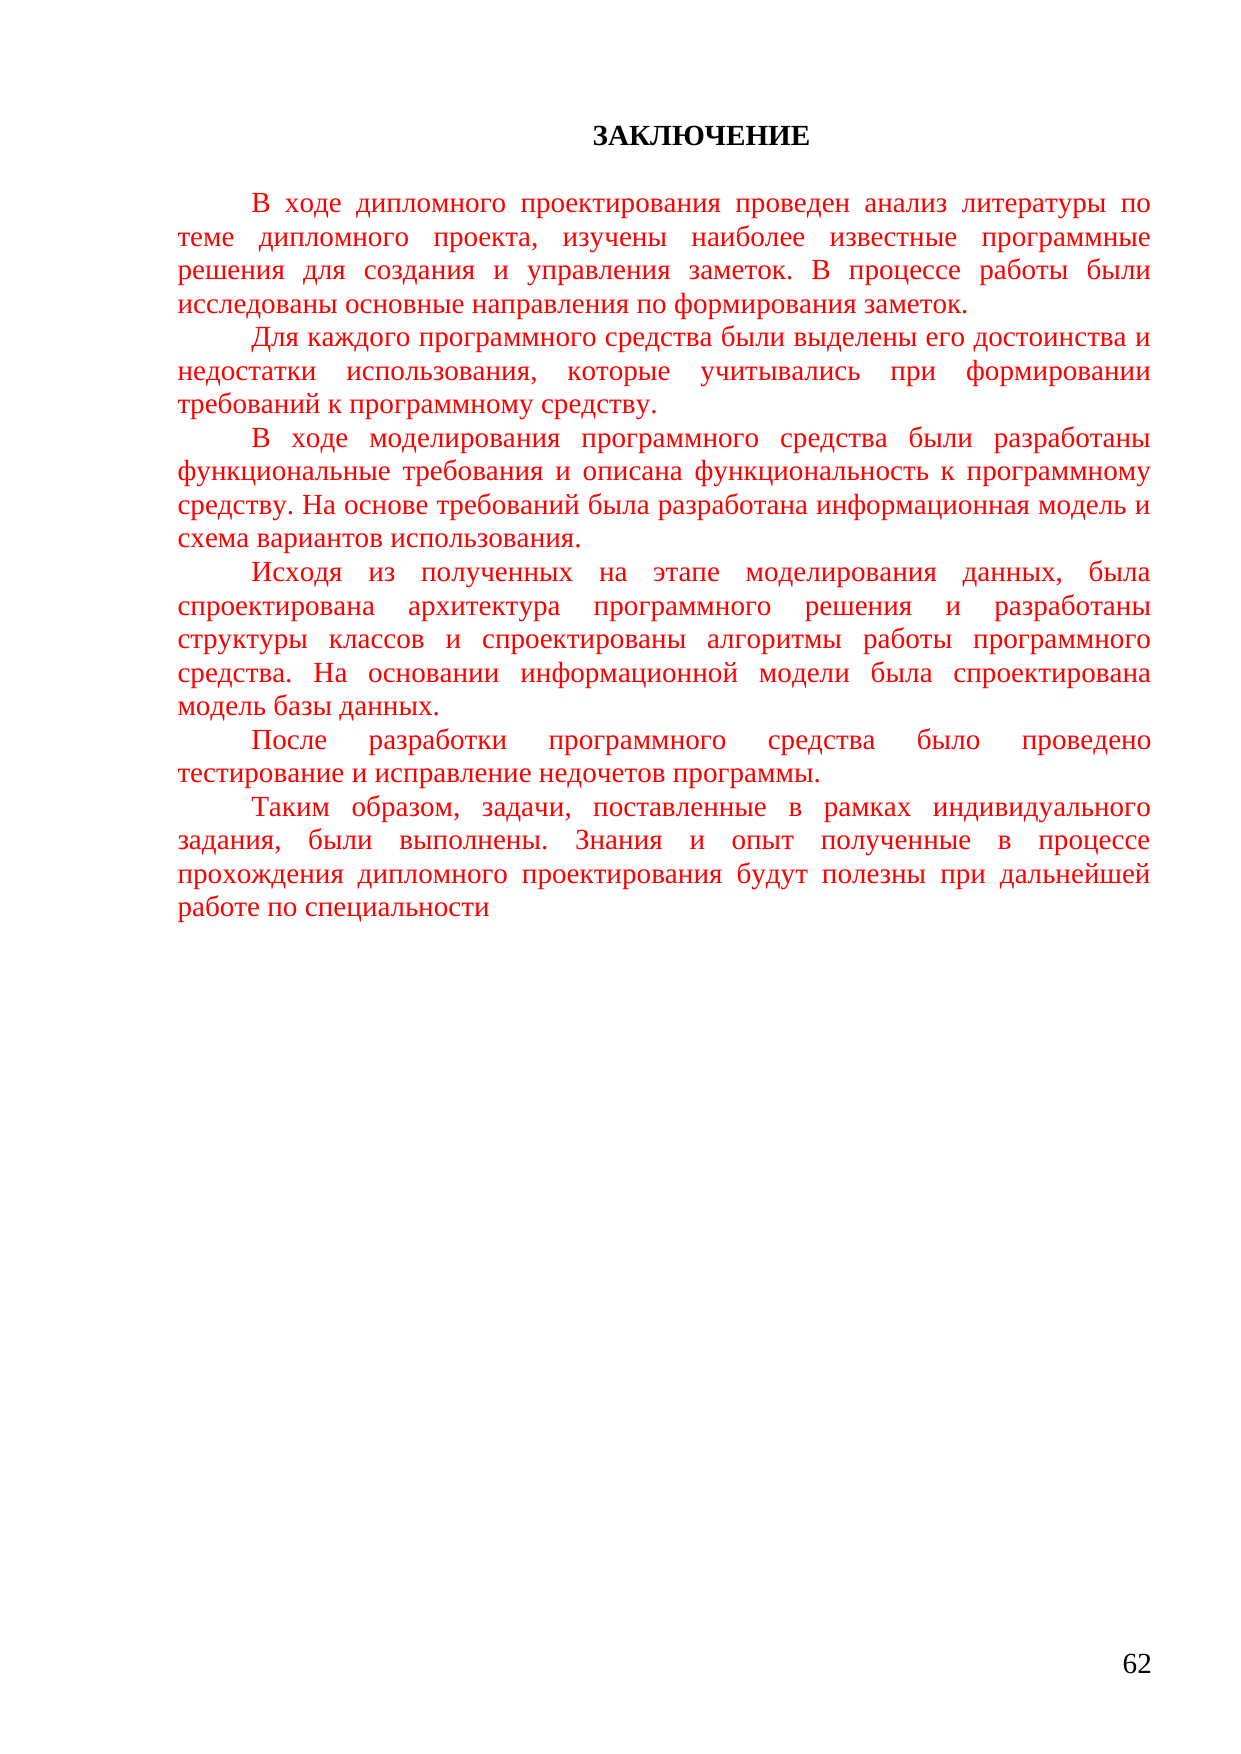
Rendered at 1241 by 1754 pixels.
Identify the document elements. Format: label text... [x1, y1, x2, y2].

text Исходя из полученных на этапе моделирования данных, была спроектирована архитектура программного решения и разработаны структуры классов и спроектированы алгоритмы работы программного средства. На основании информационной модели была спроектирована модель базы данных. [177, 554, 1152, 722]
text Таким образом, задачи, поставленные в рамках индивидуального задания, были выполнены. Знания и опыт полученные в процессе прохождения дипломного проектирования будут полезны при дальнейшей работе по специальности [177, 789, 1152, 923]
text После разработки программного средства было проведено тестирование и исправление недочетов программы. [177, 722, 1152, 789]
text В ходе моделирования программного средства были разработаны функциональные требования и описана функциональность к программному средству. На основе требований была разработана информационная модель и схема вариантов использования. [177, 420, 1152, 554]
subtitle ЗАКЛЮЧЕНИЕ [177, 118, 1152, 152]
text В ходе дипломного проектирования проведен анализ литературы по теме дипломного проекта, изучены наиболее известные программные решения для создания и управления заметок. В процессе работы были исследованы основные направления по формирования заметок. [177, 185, 1152, 319]
text Для каждого программного средства были выделены его достоинства и недостатки использования, которые учитывались при формировании требований к программному средству. [177, 319, 1152, 420]
